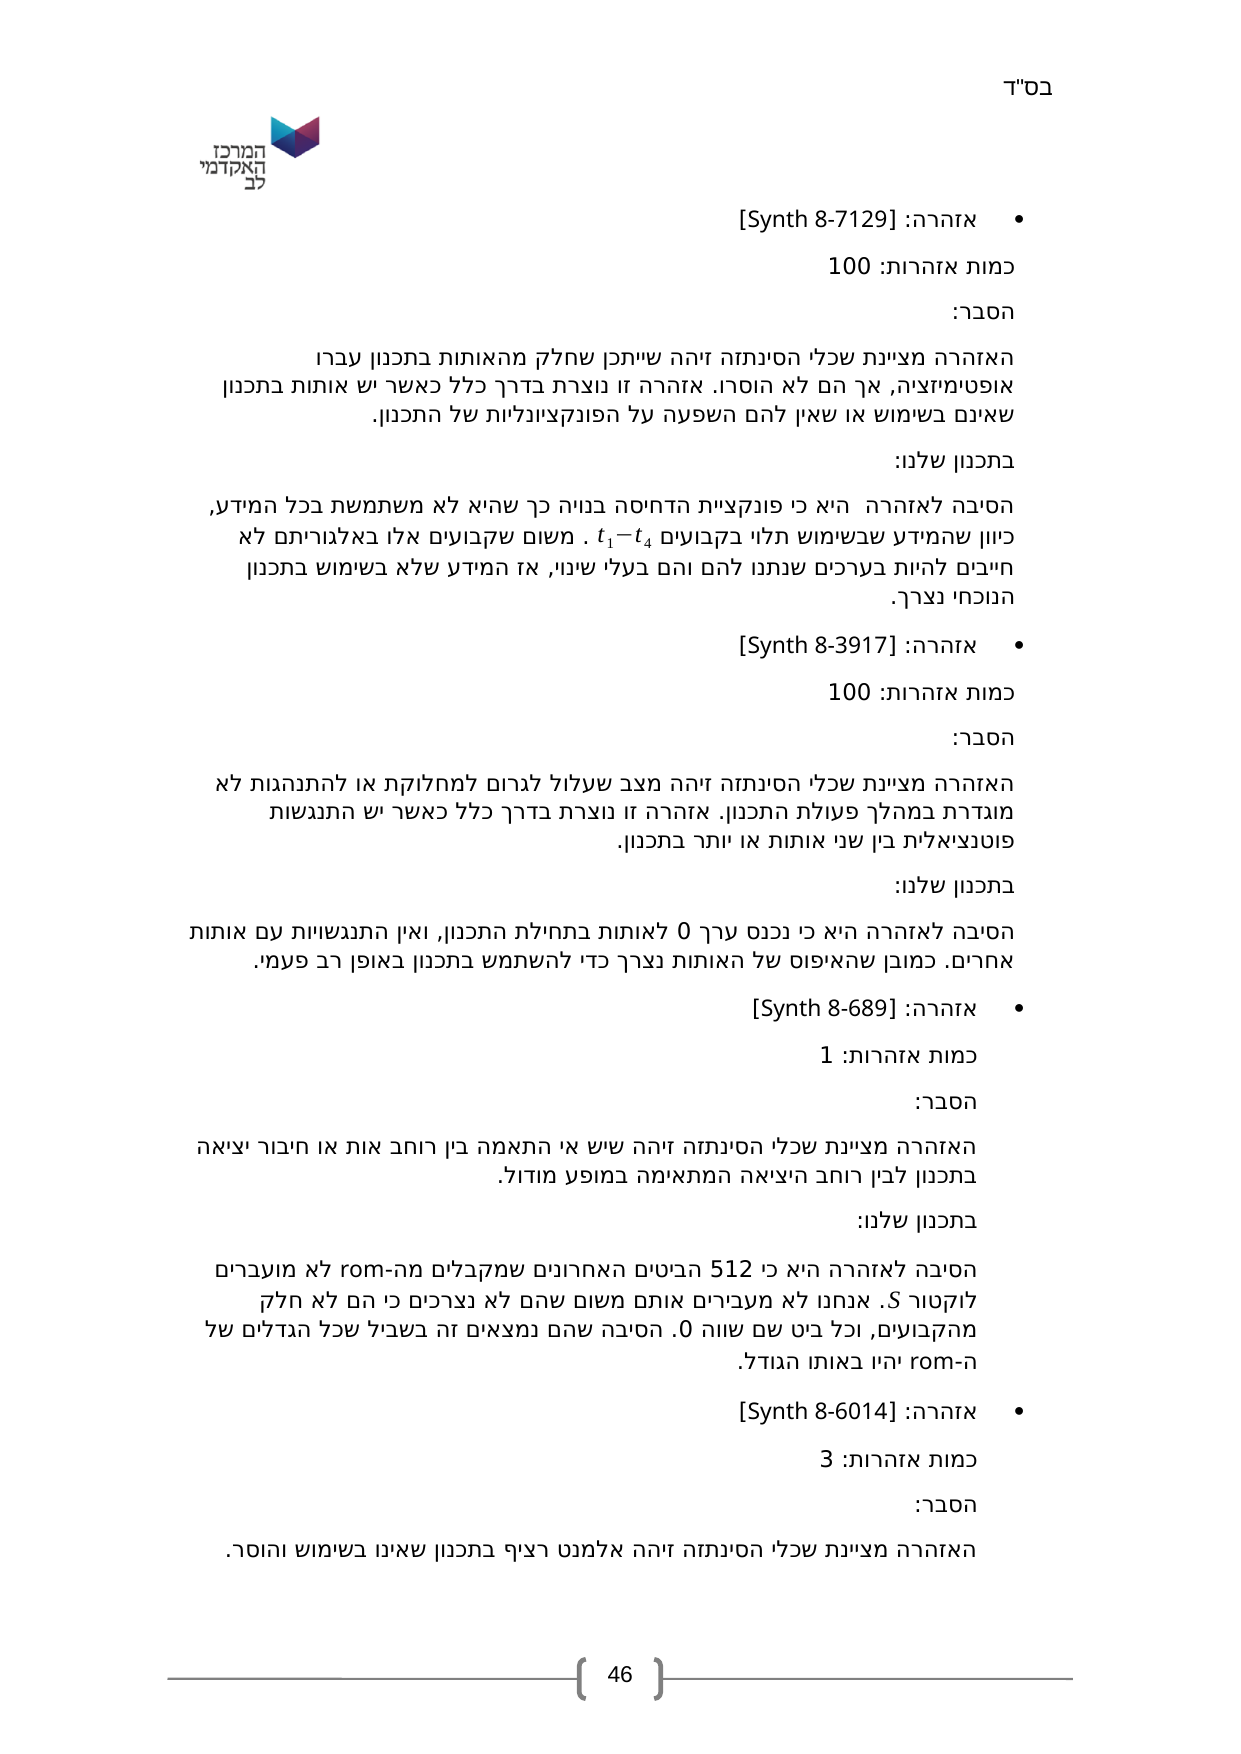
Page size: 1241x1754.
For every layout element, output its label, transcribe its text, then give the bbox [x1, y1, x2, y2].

list אזהרה: [Synth 8-3917] [187, 628, 1015, 660]
text האזהרה מציינת שכלי הסינתזה זיהה אלמנט רציף בתכנון שאינו בשימוש והוסר. [187, 1537, 978, 1563]
list אזהרה: [Synth 8-7129] [187, 203, 1015, 234]
text כמות אזהרות: 3 [187, 1446, 978, 1472]
text הסיבה לאזהרה היא כי נכנס ערך 0 לאותות בתחילת התכנון, ואין התנגשויות עם אותות אחרים. כמובן שהאיפוס של האותות נצרך כדי להשתמש בתכנון באופן רב פעמי. [187, 918, 1015, 973]
text הסבר: [187, 298, 1015, 325]
text כמות אזהרות: 1 [187, 1043, 1015, 1069]
text בתכנון שלנו: [187, 447, 1015, 473]
text בתכנון שלנו: [187, 1208, 978, 1234]
text הסבר: [187, 1491, 978, 1518]
text הסיבה לאזהרה היא כי פונקציית הדחיסה בנויה כך שהיא לא משתמשת בכל המידע, כיוון שהמידע שבשימוש תלוי בקבועים . משום שקבועים אלו באלגוריתם לא חייבים להיות בערכים שנתנו להם והם בעלי שינוי, אז המידע שלא בשימוש בתכנון הנוכחי נצרך. [187, 492, 1015, 610]
text האזהרה מציינת שכלי הסינתזה זיהה שייתכן שחלק מהאותות בתכנון עברו אופטימיזציה, אך הם לא הוסרו. אזהרה זו נוצרת בדרך כלל כאשר יש אותות בתכנון שאינם בשימוש או שאין להם השפעה על הפונקציונליות של התכנון. [187, 344, 1015, 428]
text הסיבה לאזהרה היא כי 512 הביטים האחרונים שמקבלים מה-rom לא מועברים לוקטור . אנחנו לא מעבירים אותם משום שהם לא נצרכים כי הם לא חלק מהקבועים, וכל ביט שם שווה 0. הסיבה שהם נמצאים זה בשביל שכל הגדלים של ה-rom יהיו באותו הגודל. [187, 1253, 978, 1376]
text כמות אזהרות: 100 [187, 679, 1015, 706]
text הסבר: [187, 724, 1015, 751]
list אזהרה: [Synth 8-6014] [187, 1395, 1015, 1427]
text בתכנון שלנו: [187, 873, 1015, 899]
list אזהרה: [Synth 8-689] [187, 992, 1015, 1023]
text הסבר: [187, 1088, 978, 1115]
text כמות אזהרות: 100 [187, 253, 1015, 280]
text האזהרה מציינת שכלי הסינתזה זיהה מצב שעלול לגרום למחלוקת או להתנהגות לא מוגדרת במהלך פעולת התכנון. אזהרה זו נוצרת בדרך כלל כאשר יש התנגשות פוטנציאלית בין שני אותות או יותר בתכנון. [187, 770, 1015, 854]
text האזהרה מציינת שכלי הסינתזה זיהה שיש אי התאמה בין רוחב אות או חיבור יציאה בתכנון לבין רוחב היציאה המתאימה במופע מודול. [187, 1133, 978, 1189]
